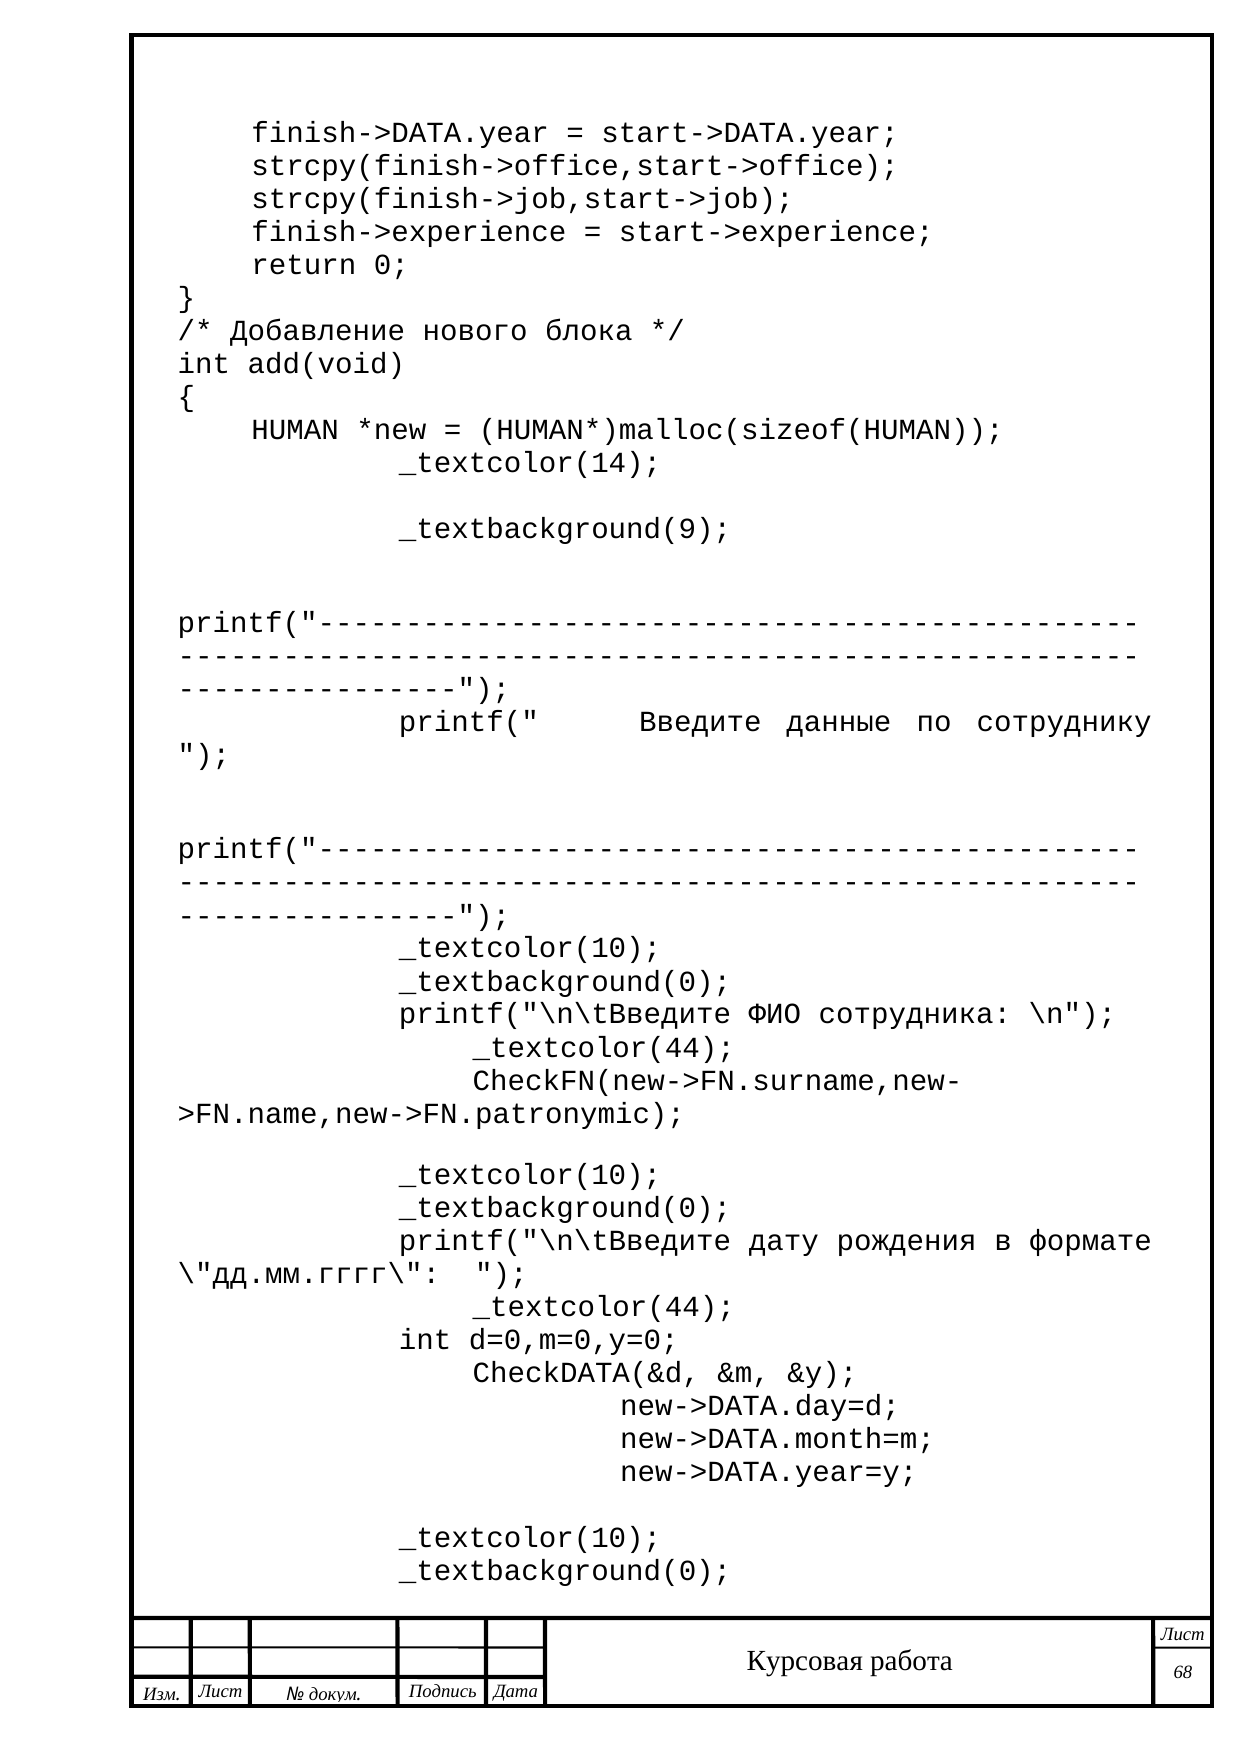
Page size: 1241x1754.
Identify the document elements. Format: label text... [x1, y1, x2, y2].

text new->DATA.year=y; [177, 1457, 1152, 1490]
text HUMAN *new = (HUMAN*)malloc(sizeof(HUMAN)); [177, 415, 1152, 448]
text _textbackground(0); [177, 1193, 1152, 1226]
text printf("----------------------------------------------------------------------------------------------------------------------"); [177, 773, 1152, 934]
text strcpy(finish->job,start->job); [177, 184, 1152, 217]
text printf("----------------------------------------------------------------------------------------------------------------------"); [177, 547, 1152, 707]
text _textcolor(10); [177, 934, 1152, 967]
text printf("\n\tВведите ФИО сотрудника: \n"); [177, 1000, 1152, 1033]
text printf(" Введите данные по сотруднику "); [177, 707, 1152, 773]
text printf("\n\tВведите дату рождения в формате \"дд.мм.гггг\": "); [177, 1226, 1152, 1292]
text { [177, 382, 1152, 415]
text int add(void) [177, 349, 1152, 382]
text finish->DATA.year = start->DATA.year; [177, 118, 1152, 151]
text CheckDATA(&d, &m, &y); [177, 1358, 1152, 1391]
text new->DATA.day=d; [177, 1391, 1152, 1424]
text new->DATA.month=m; [177, 1424, 1152, 1457]
text return 0; [177, 250, 1152, 283]
text _textbackground(9); [177, 514, 1152, 547]
text _textcolor(10); [177, 1160, 1152, 1193]
text _textcolor(14); [177, 448, 1152, 481]
text _textcolor(44); [177, 1292, 1152, 1325]
text _textcolor(10); [177, 1523, 1152, 1556]
text _textcolor(44); [177, 1033, 1152, 1066]
text } [177, 283, 1152, 316]
text _textbackground(0); [177, 967, 1152, 1000]
text finish->experience = start->experience; [177, 217, 1152, 250]
text _textbackground(0); [177, 1556, 1152, 1589]
text CheckFN(new->FN.surname,new->FN.name,new->FN.patronymic); [177, 1066, 1152, 1132]
text /* Добавление нового блока */ [177, 316, 1152, 349]
text strcpy(finish->office,start->office); [177, 151, 1152, 184]
text int d=0,m=0,y=0; [177, 1325, 1152, 1358]
